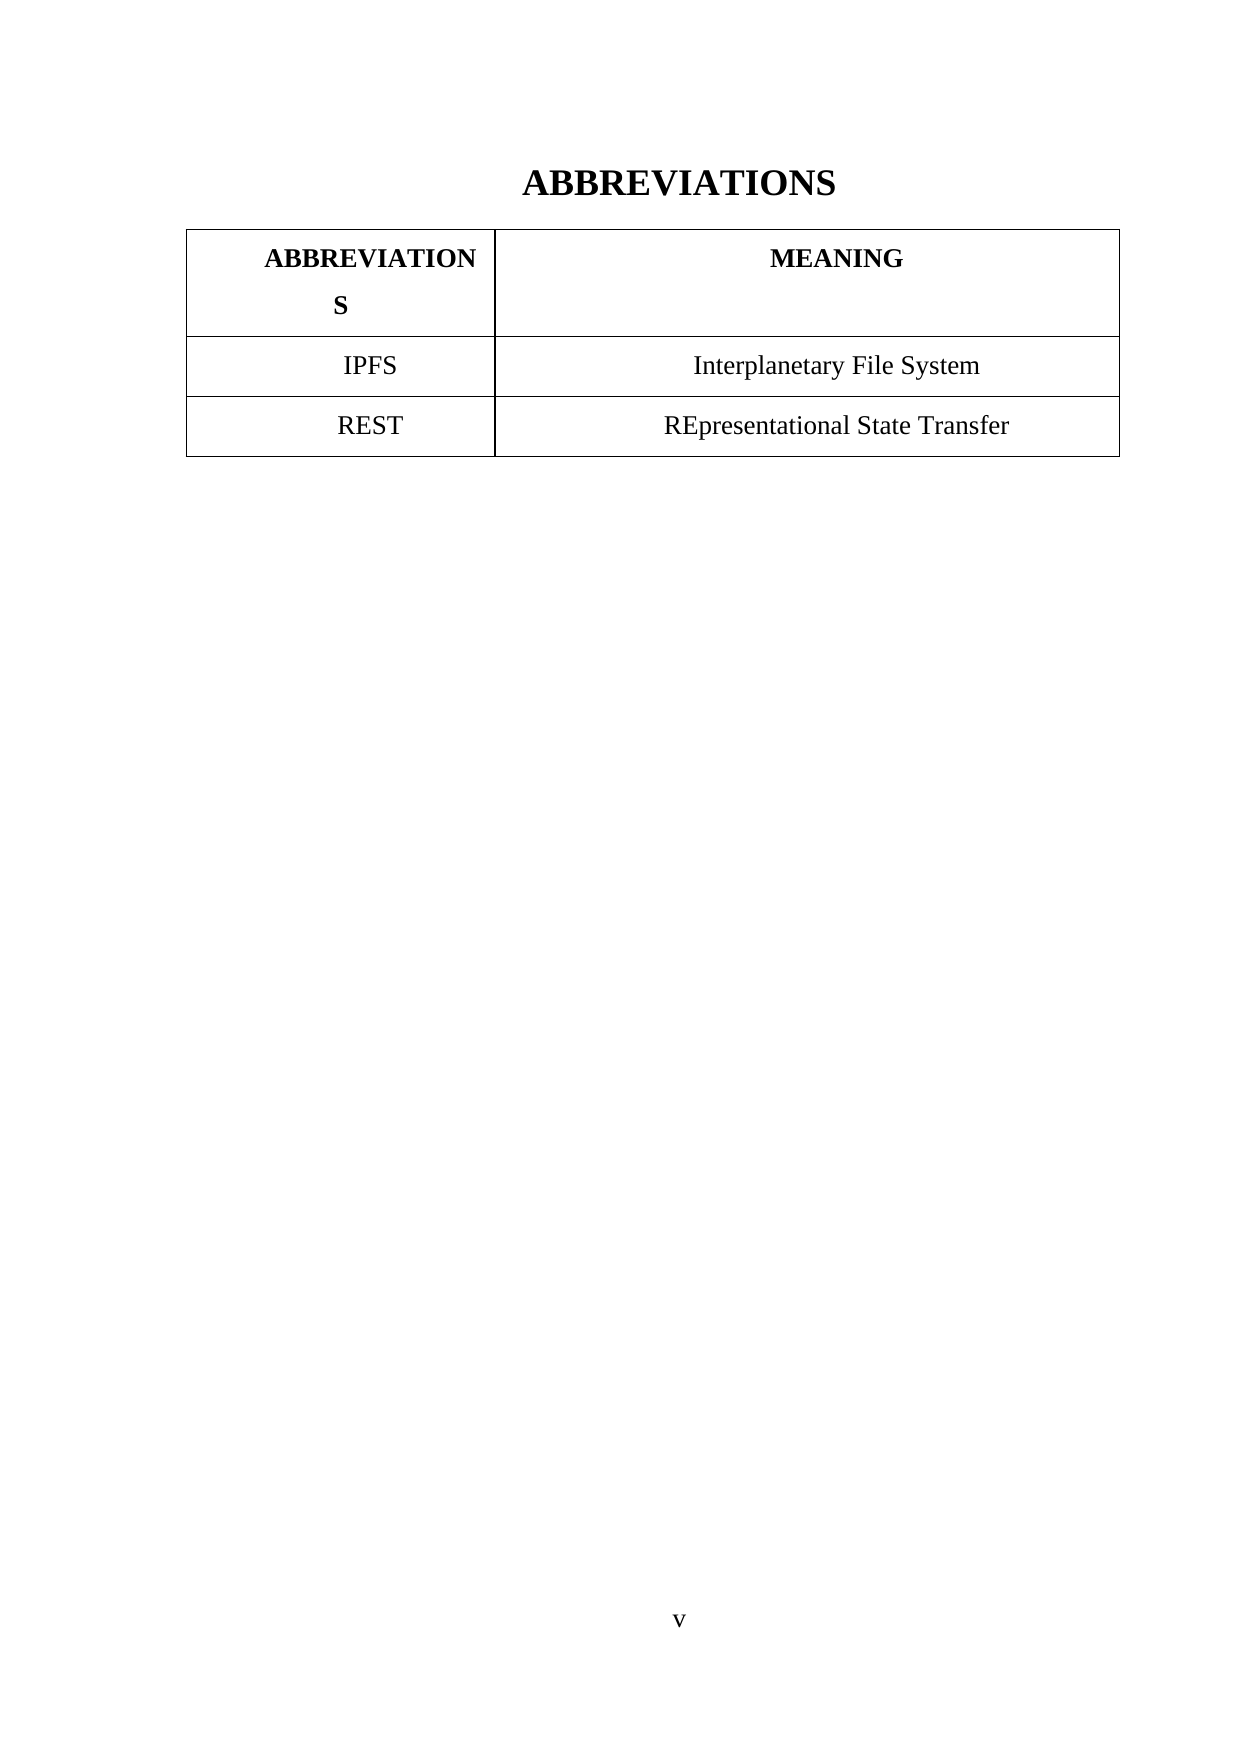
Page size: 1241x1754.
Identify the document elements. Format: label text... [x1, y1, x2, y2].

table_cell Interplanetary File System [496, 337, 1119, 396]
table_header MEANING [496, 230, 1119, 336]
title ABBREVIATIONS [177, 160, 1122, 203]
table_header ABBREVIATIONS [187, 230, 494, 336]
table_cell IPFS [187, 337, 494, 396]
table_cell REpresentational State Transfer [496, 397, 1119, 456]
table_cell REST [187, 397, 494, 456]
